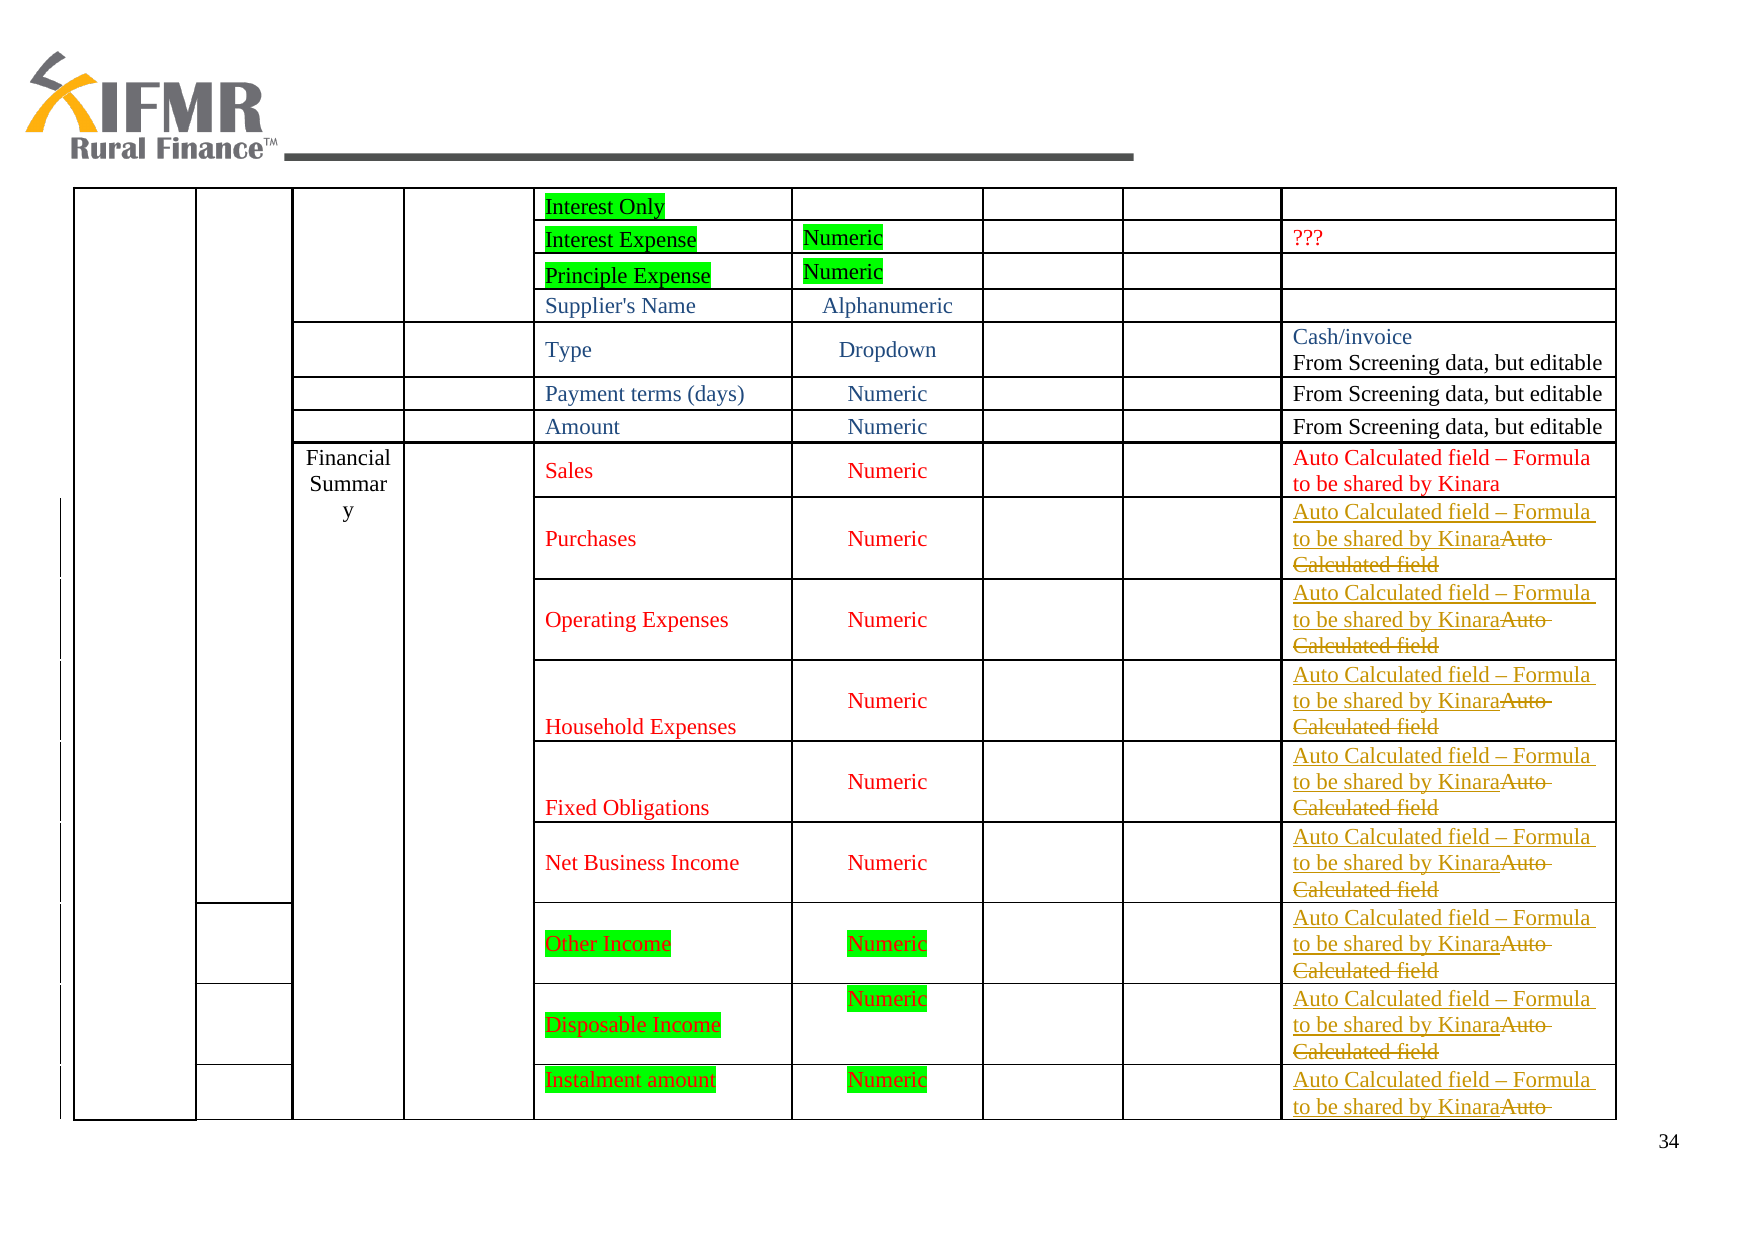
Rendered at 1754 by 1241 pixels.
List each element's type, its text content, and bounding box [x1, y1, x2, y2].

table_cell [1124, 323, 1280, 376]
table_cell [1124, 221, 1280, 252]
table_cell Numeric [793, 444, 982, 496]
table_cell [1124, 411, 1280, 441]
table_cell Fixed Obligations [535, 742, 791, 821]
table_cell Numeric [793, 903, 982, 983]
table_cell [405, 378, 533, 409]
table_cell [984, 742, 1122, 821]
table_cell [984, 984, 1122, 1064]
table_cell Auto Calculated field – Formula to be shared by Kinara [1283, 444, 1615, 496]
table_cell [793, 189, 982, 219]
table_cell [984, 290, 1122, 321]
table_cell Purchases [535, 498, 791, 577]
table_cell [984, 661, 1122, 740]
table_cell [294, 411, 403, 441]
table_cell [1124, 903, 1280, 983]
table_cell Numeric [793, 984, 982, 1064]
table_cell Interest Expense [535, 221, 791, 252]
table_cell [984, 903, 1122, 983]
table_cell Instalment amount [535, 1065, 791, 1119]
table_cell [984, 221, 1122, 252]
table_cell Other Income [535, 903, 791, 983]
table_cell [1283, 498, 1615, 577]
table_cell Numeric [793, 221, 982, 252]
table_cell Alphanumeric [793, 290, 982, 321]
table_cell [1124, 254, 1280, 288]
table_cell [1124, 1065, 1280, 1119]
table_cell [984, 580, 1122, 658]
table_cell [1283, 189, 1615, 219]
table_cell Operating Expenses [535, 580, 791, 658]
table_cell Numeric [793, 661, 982, 740]
table_cell [984, 498, 1122, 577]
table_cell Financial Summary [294, 444, 403, 1119]
table_cell Numeric [793, 823, 982, 902]
table_cell Numeric [793, 378, 982, 409]
table_cell Numeric [793, 742, 982, 821]
table_cell ??? [1283, 221, 1615, 252]
table_cell [984, 823, 1122, 902]
table_cell Numeric [793, 411, 982, 441]
table_cell [197, 984, 291, 1064]
table_cell Principle Expense [535, 254, 791, 288]
table_cell Numeric [793, 254, 982, 288]
table_cell [1283, 823, 1615, 902]
table_cell [294, 323, 403, 376]
table_cell [1283, 661, 1615, 740]
table_cell Net Business Income [535, 823, 791, 902]
table_cell [984, 411, 1122, 441]
table_cell [1124, 378, 1280, 409]
table_cell [1124, 290, 1280, 321]
picture [18, 45, 284, 166]
table_cell From Screening data, but editable [1283, 411, 1615, 441]
table_cell [1124, 984, 1280, 1064]
table_cell [405, 411, 533, 441]
table_cell [1124, 498, 1280, 577]
table_cell Disposable Income [535, 984, 791, 1064]
table_cell [984, 444, 1122, 496]
table_cell [984, 254, 1122, 288]
table_cell [1283, 290, 1615, 321]
table_cell [1283, 1065, 1615, 1119]
table_cell Amount [535, 411, 791, 441]
table_cell [1283, 903, 1615, 983]
table_cell From Screening data, but editable [1283, 378, 1615, 409]
table_cell [1124, 661, 1280, 740]
table_cell [197, 1065, 291, 1119]
table_cell [1124, 742, 1280, 821]
table_cell [984, 189, 1122, 219]
table_cell [984, 378, 1122, 409]
table_cell [1283, 254, 1615, 288]
table_cell Type [535, 323, 791, 376]
table_cell [405, 444, 533, 1119]
table_cell [1124, 823, 1280, 902]
table_cell [1124, 580, 1280, 658]
table_cell [984, 323, 1122, 376]
table_cell Numeric [793, 498, 982, 577]
table_cell [984, 1065, 1122, 1119]
table_cell Numeric [793, 580, 982, 658]
table_cell Supplier's Name [535, 290, 791, 321]
table_cell Interest Only [535, 189, 791, 219]
table_cell [1283, 984, 1615, 1064]
table_cell [1283, 580, 1615, 658]
table_cell [197, 904, 291, 983]
table_cell [1283, 742, 1615, 821]
table_cell Dropdown [793, 323, 982, 376]
table_cell [1124, 444, 1280, 496]
table_cell Numeric [793, 1065, 982, 1119]
table_cell [1124, 189, 1280, 219]
table_cell Household Expenses [535, 661, 791, 740]
table_cell [405, 323, 533, 376]
table_cell [294, 378, 403, 409]
table_cell Payment terms (days) [535, 378, 791, 409]
table_cell Cash/invoice From Screening data, but editable [1283, 323, 1615, 376]
table_cell Sales [535, 444, 791, 496]
